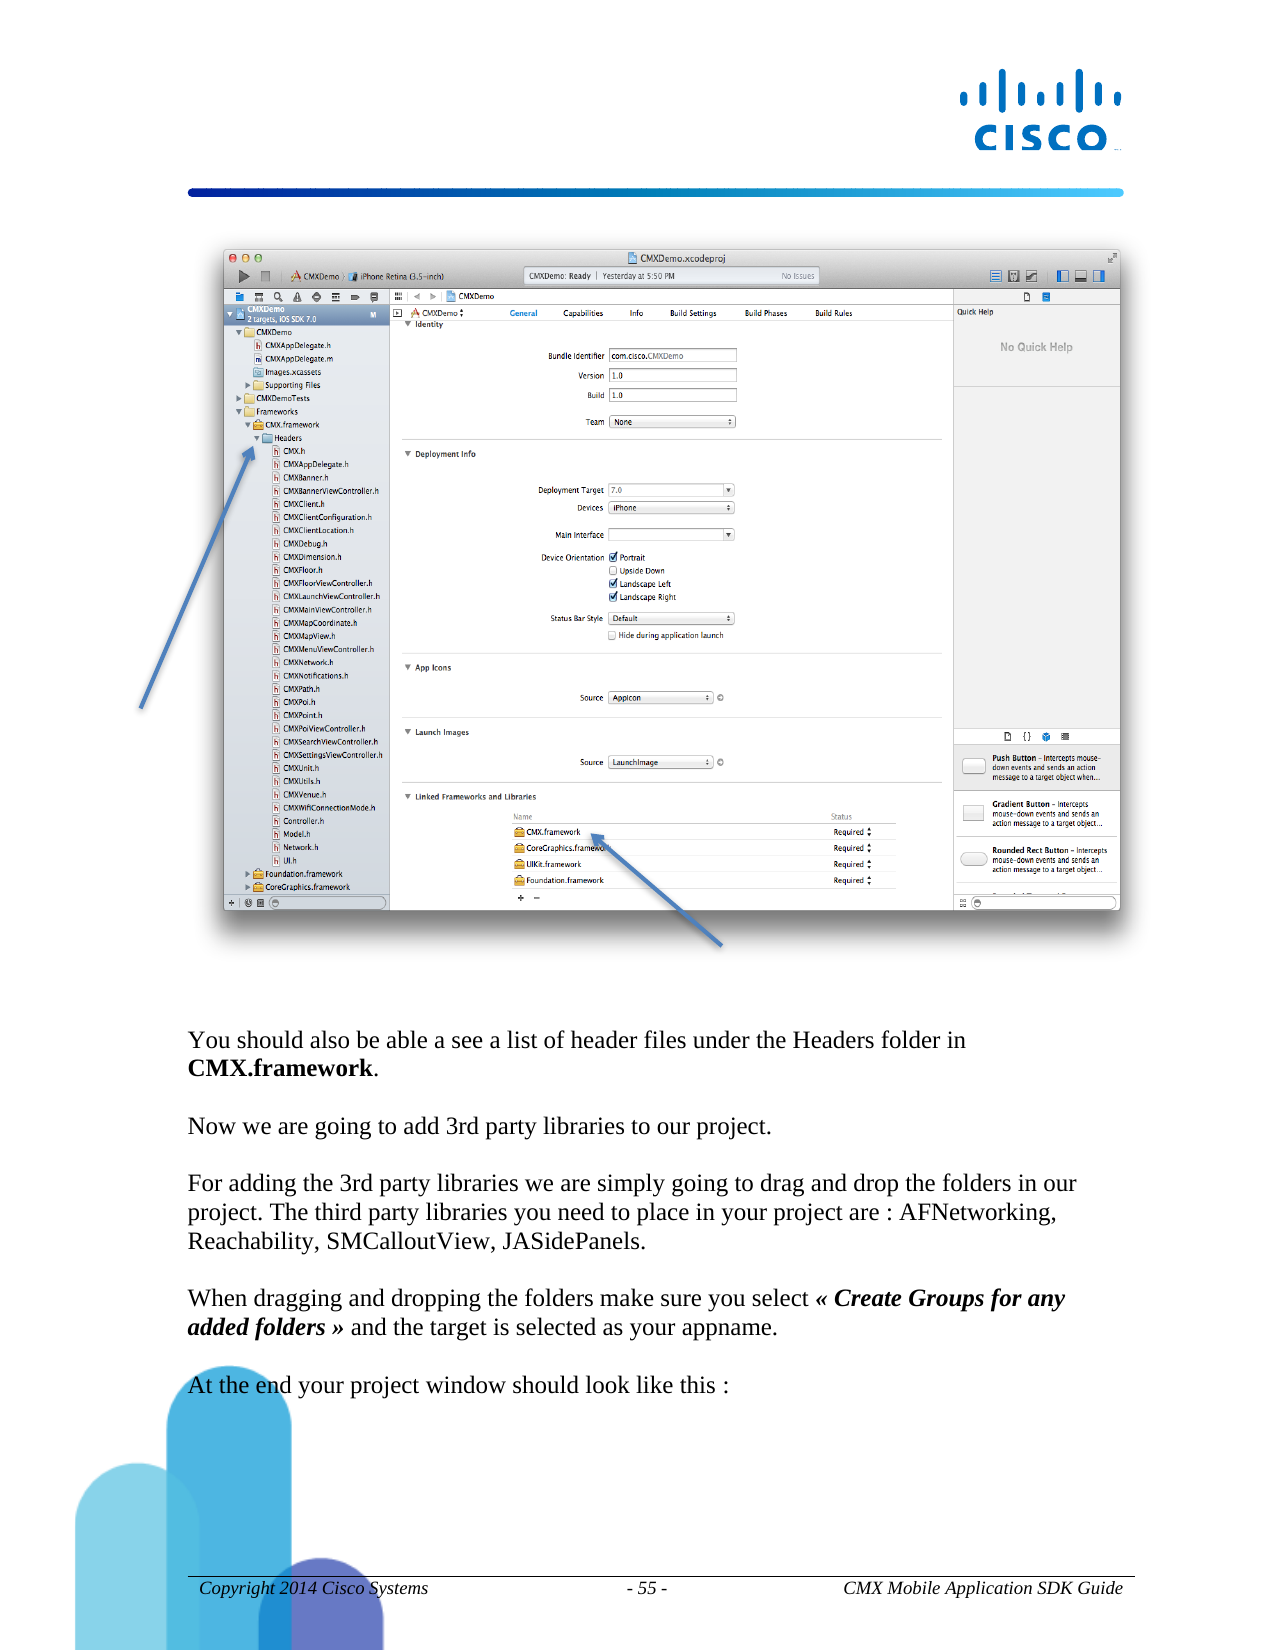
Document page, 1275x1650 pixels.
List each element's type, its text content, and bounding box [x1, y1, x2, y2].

picture [74, 1365, 386, 1650]
picture [187, 225, 1156, 968]
text For adding the 3rd party libraries we are simply going to drag and drop the folders in our project. The third party libraries you need to place in your project are : AFNetworking, Reachability, SMCalloutView, JASidePanels. [187, 1168, 1125, 1255]
text Now we are going to add 3rd party libraries to our project. [187, 1111, 1125, 1140]
text You should also be able a see a list of header files under the Headers folder in CMX.framework. [187, 1025, 1125, 1082]
text When dragging and dropping the folders make sure you select « Create Groups for any added folders » and the target is selected as your appname. [187, 1283, 1125, 1341]
text At the end your project window should look like this : [187, 1370, 1125, 1398]
